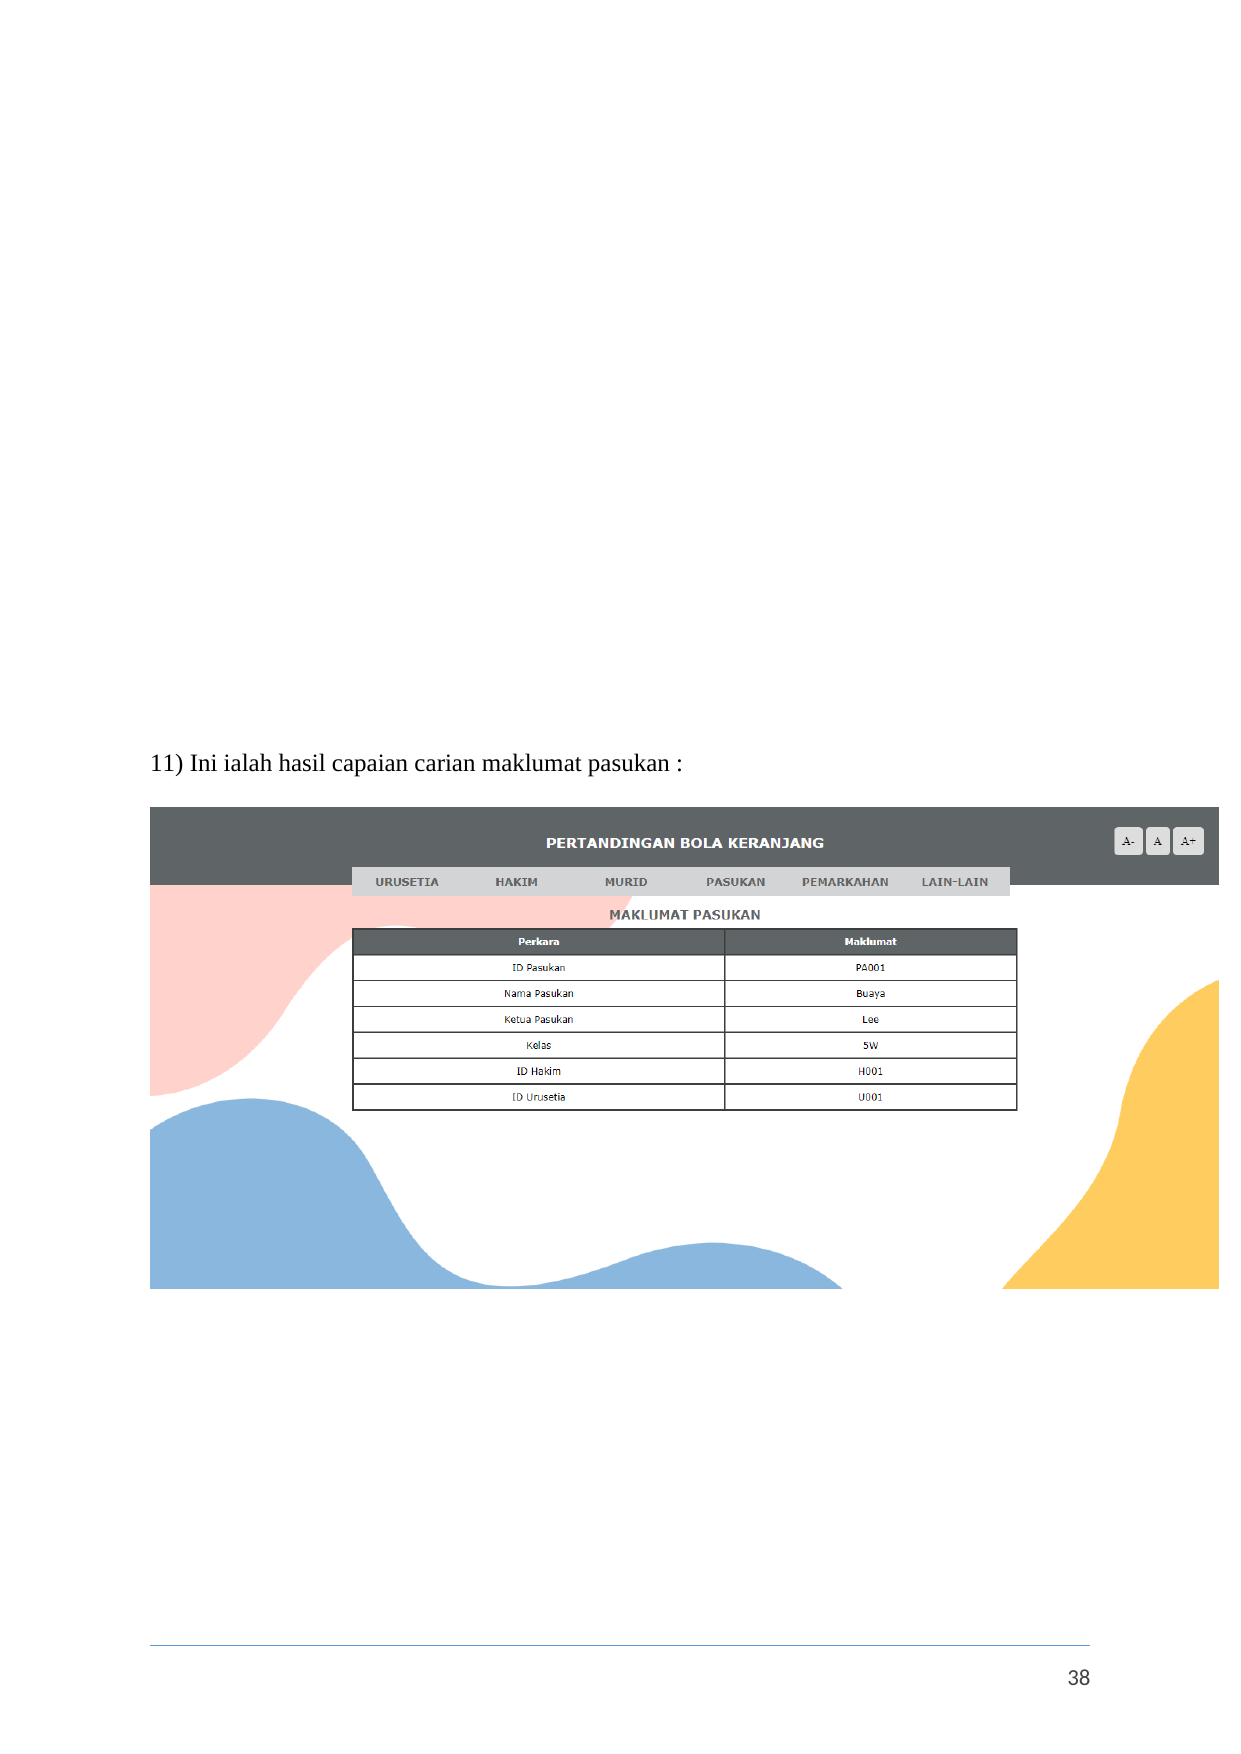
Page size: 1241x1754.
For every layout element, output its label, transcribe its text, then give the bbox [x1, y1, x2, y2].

picture [150, 807, 1219, 1289]
text 11) Ini ialah hasil capaian carian maklumat pasukan : [150, 748, 1090, 777]
